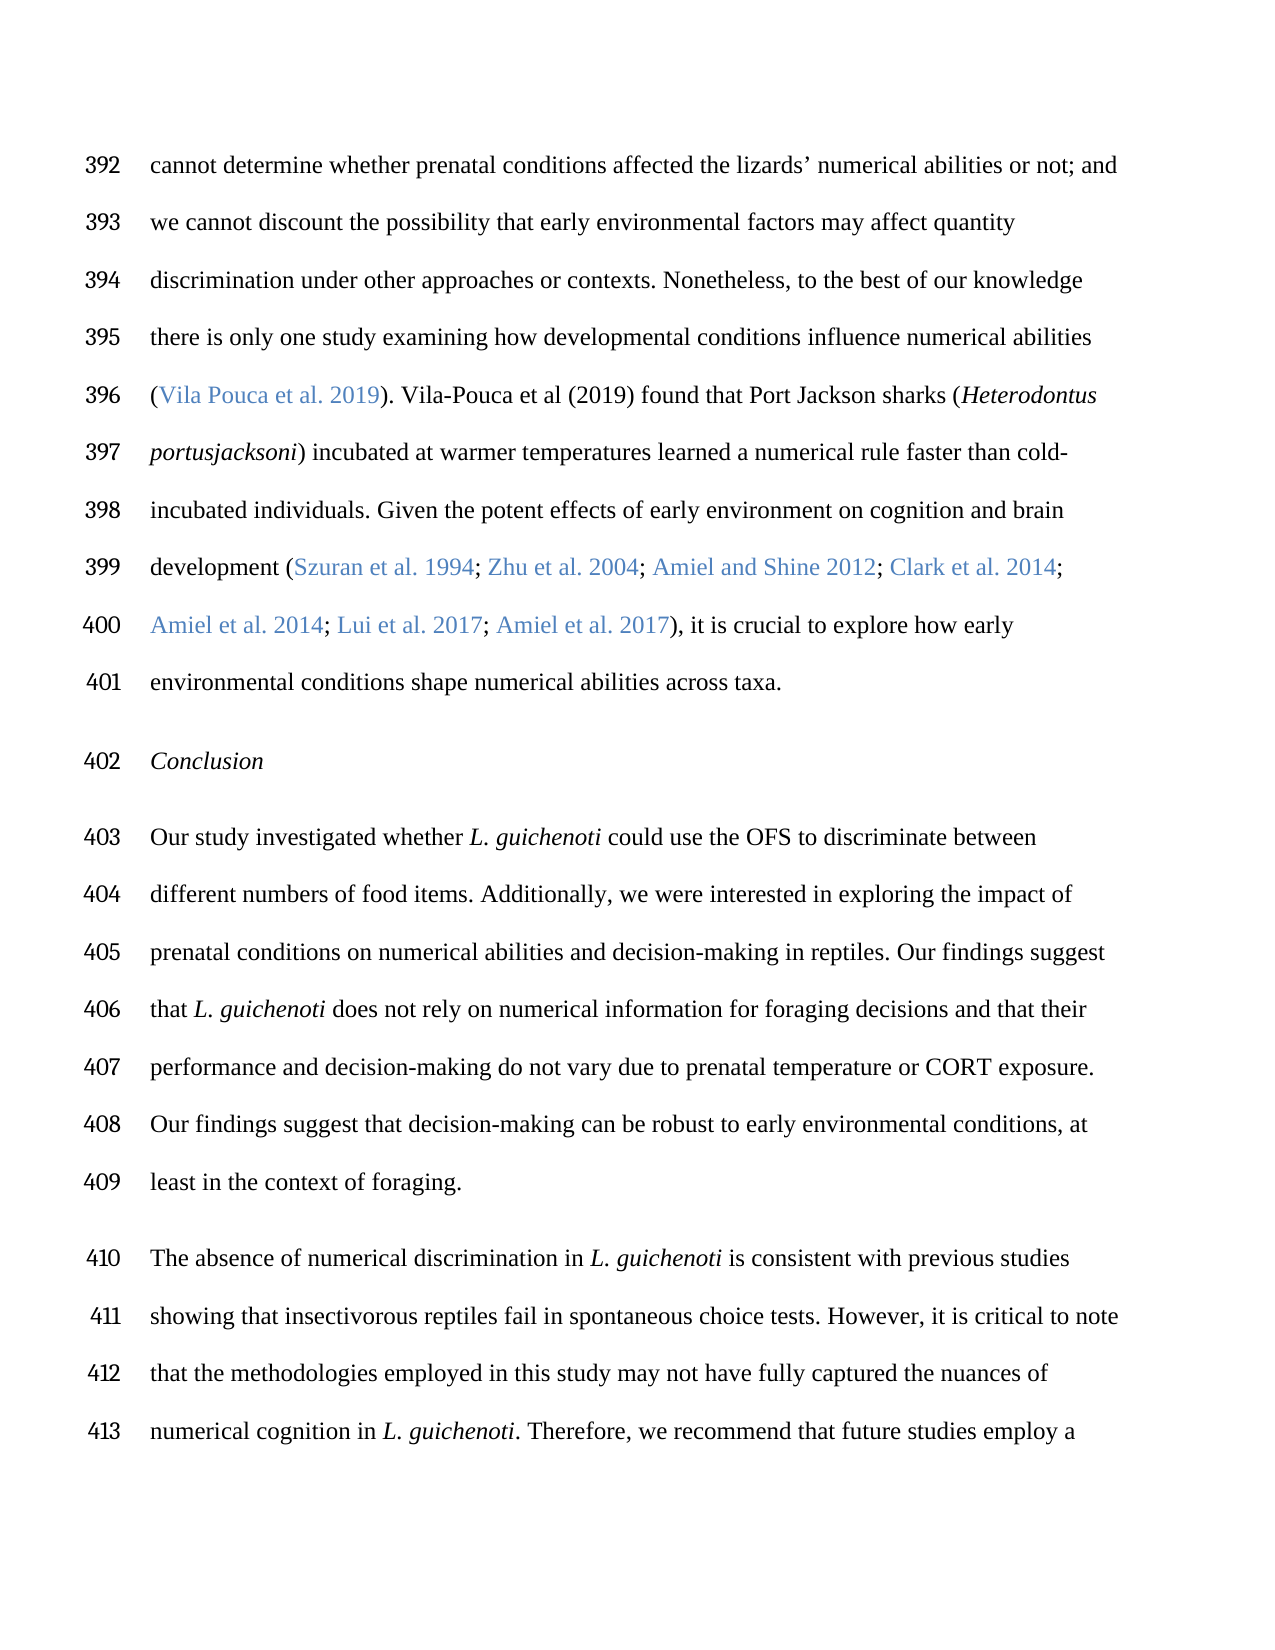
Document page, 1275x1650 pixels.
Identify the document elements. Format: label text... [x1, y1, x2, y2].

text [150, 150, 1125, 696]
subtitle Conclusion [150, 746, 1125, 774]
text Our study investigated whether L. guichenoti could use the OFS to discriminate between different numbers of food items. Additionally, we were interested in exploring the impact of prenatal conditions on numerical abilities and decision-making in reptiles. Our findings suggest that L. guichenoti does not rely on numerical information for foraging decisions and that their performance and decision-making do not vary due to prenatal temperature or CORT exposure. Our findings suggest that decision-making can be robust to early environmental conditions, at least in the context of foraging. [150, 822, 1125, 1196]
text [150, 1243, 1125, 1444]
